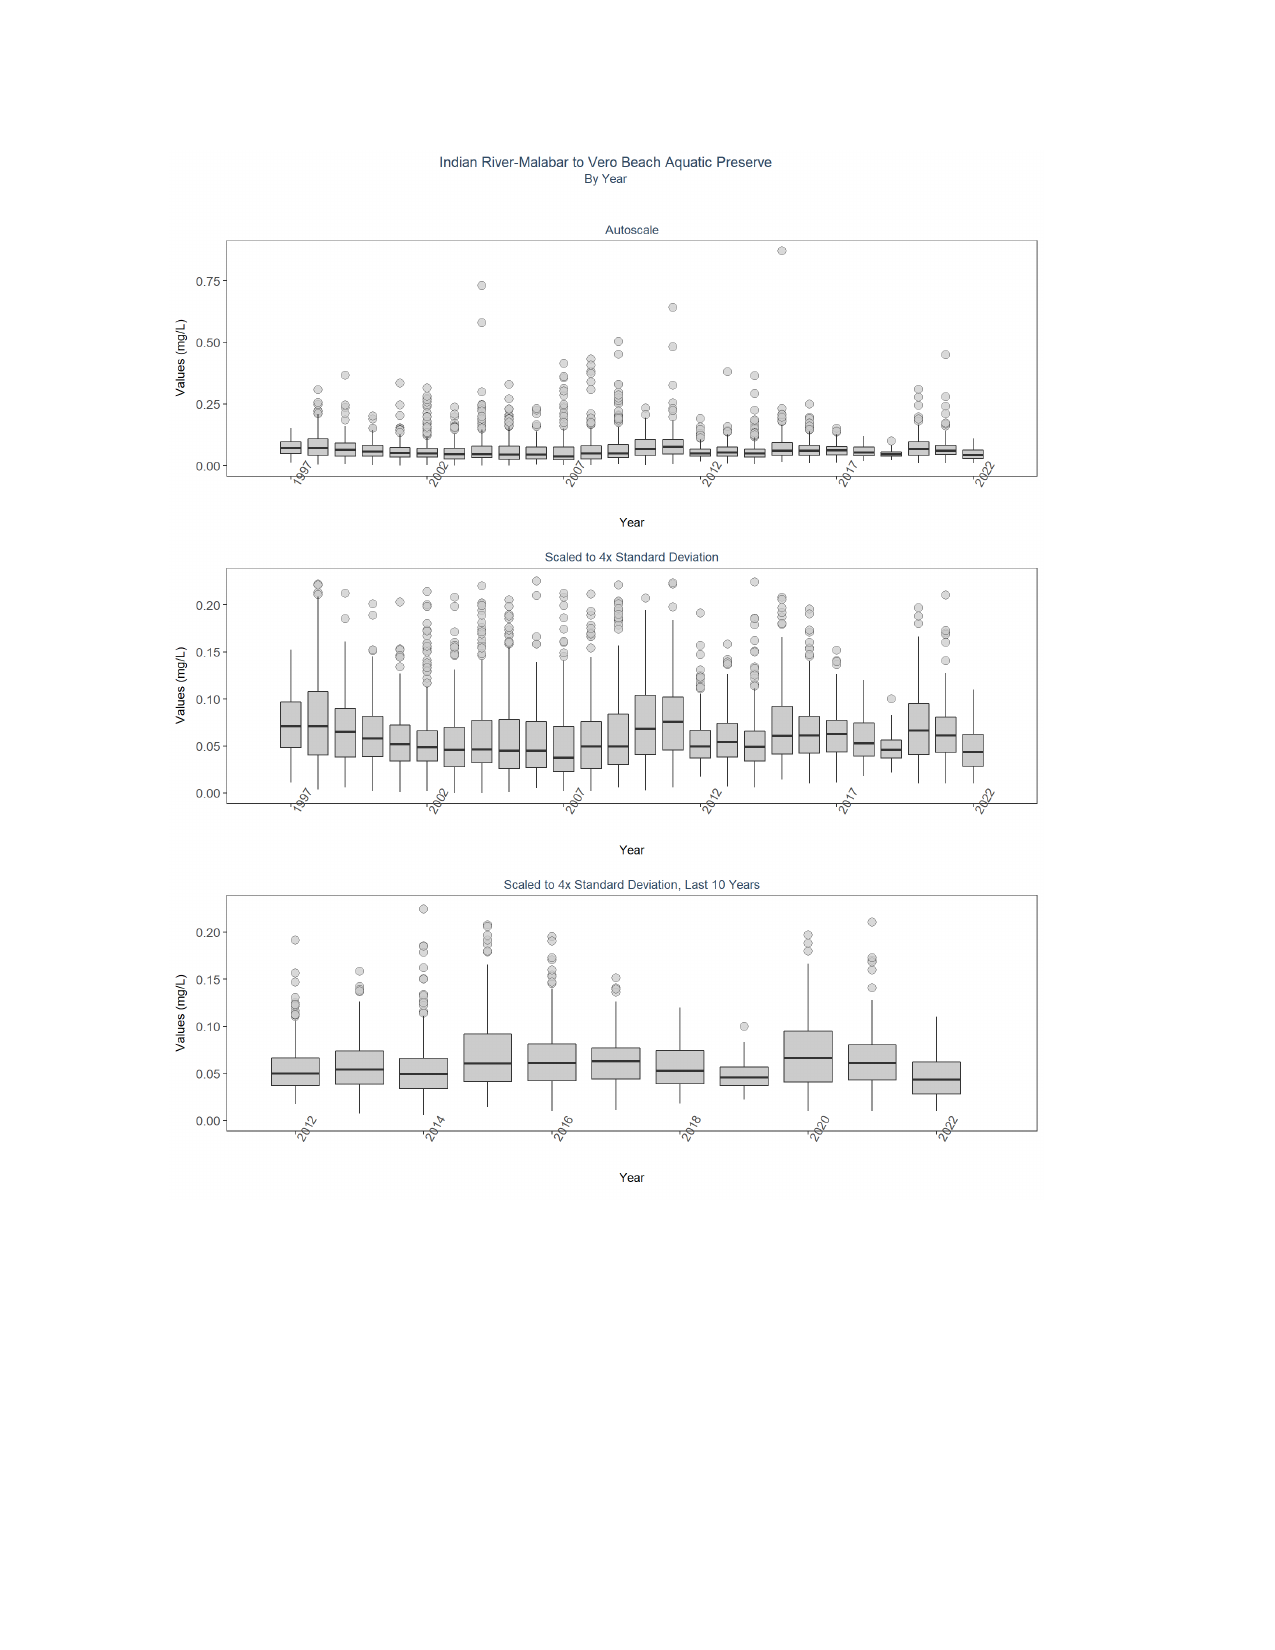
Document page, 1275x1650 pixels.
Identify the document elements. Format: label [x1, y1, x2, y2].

picture [168, 150, 1044, 1200]
